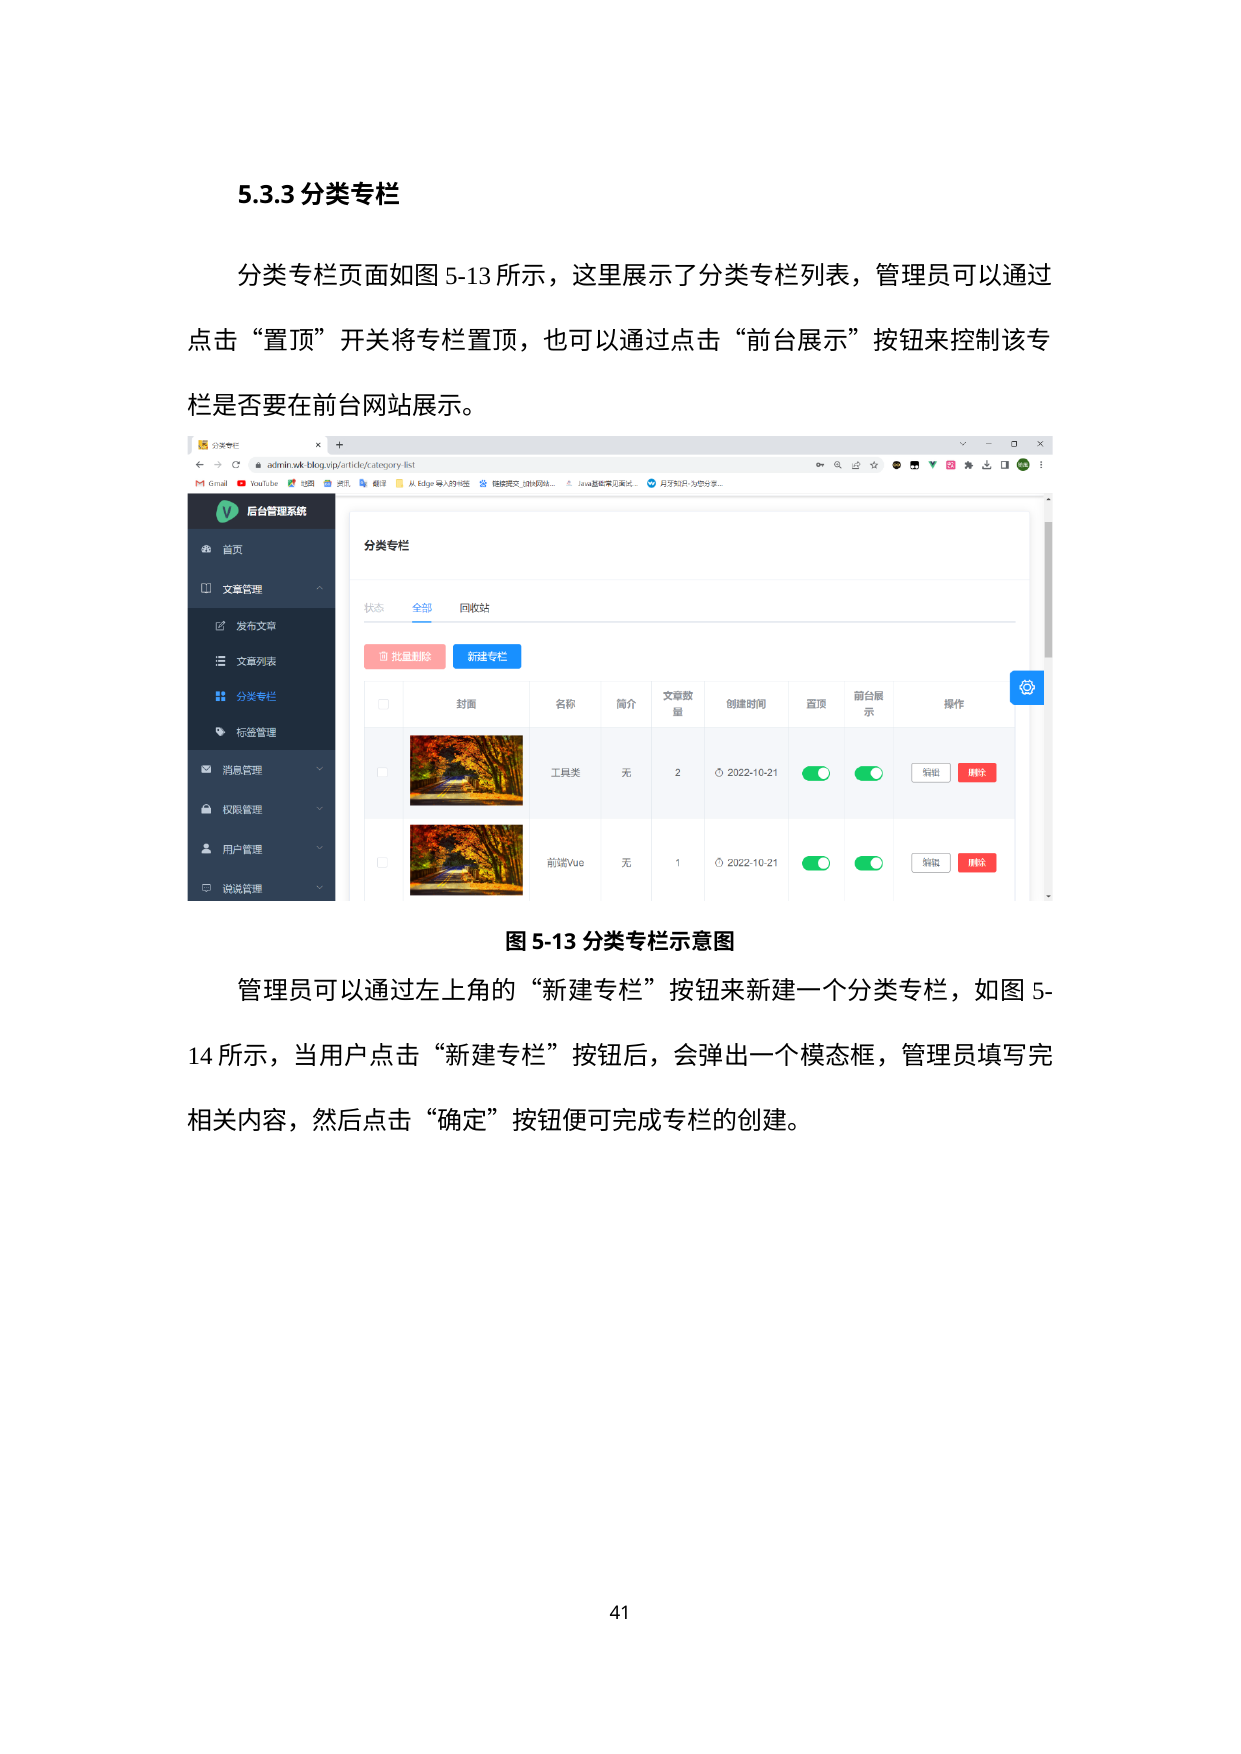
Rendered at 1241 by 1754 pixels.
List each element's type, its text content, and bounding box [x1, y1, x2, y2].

text 图5-13 分类专栏示意图 [187, 923, 1053, 956]
text 管理员可以通过左上角的“新建专栏”按钮来新建一个分类专栏，如图5-14所示，当用户点击“新建专栏”按钮后，会弹出一个模态框，管理员填写完相关内容，然后点击“确定”按钮便可完成专栏的创建。 [187, 956, 1053, 1151]
subtitle 5.3.3分类专栏 [187, 160, 1053, 225]
picture [187, 436, 1053, 901]
text 分类专栏页面如图5-13所示，这里展示了分类专栏列表，管理员可以通过点击“置顶”开关将专栏置顶，也可以通过点击“前台展示”按钮来控制该专栏是否要在前台网站展示。 [187, 241, 1053, 436]
